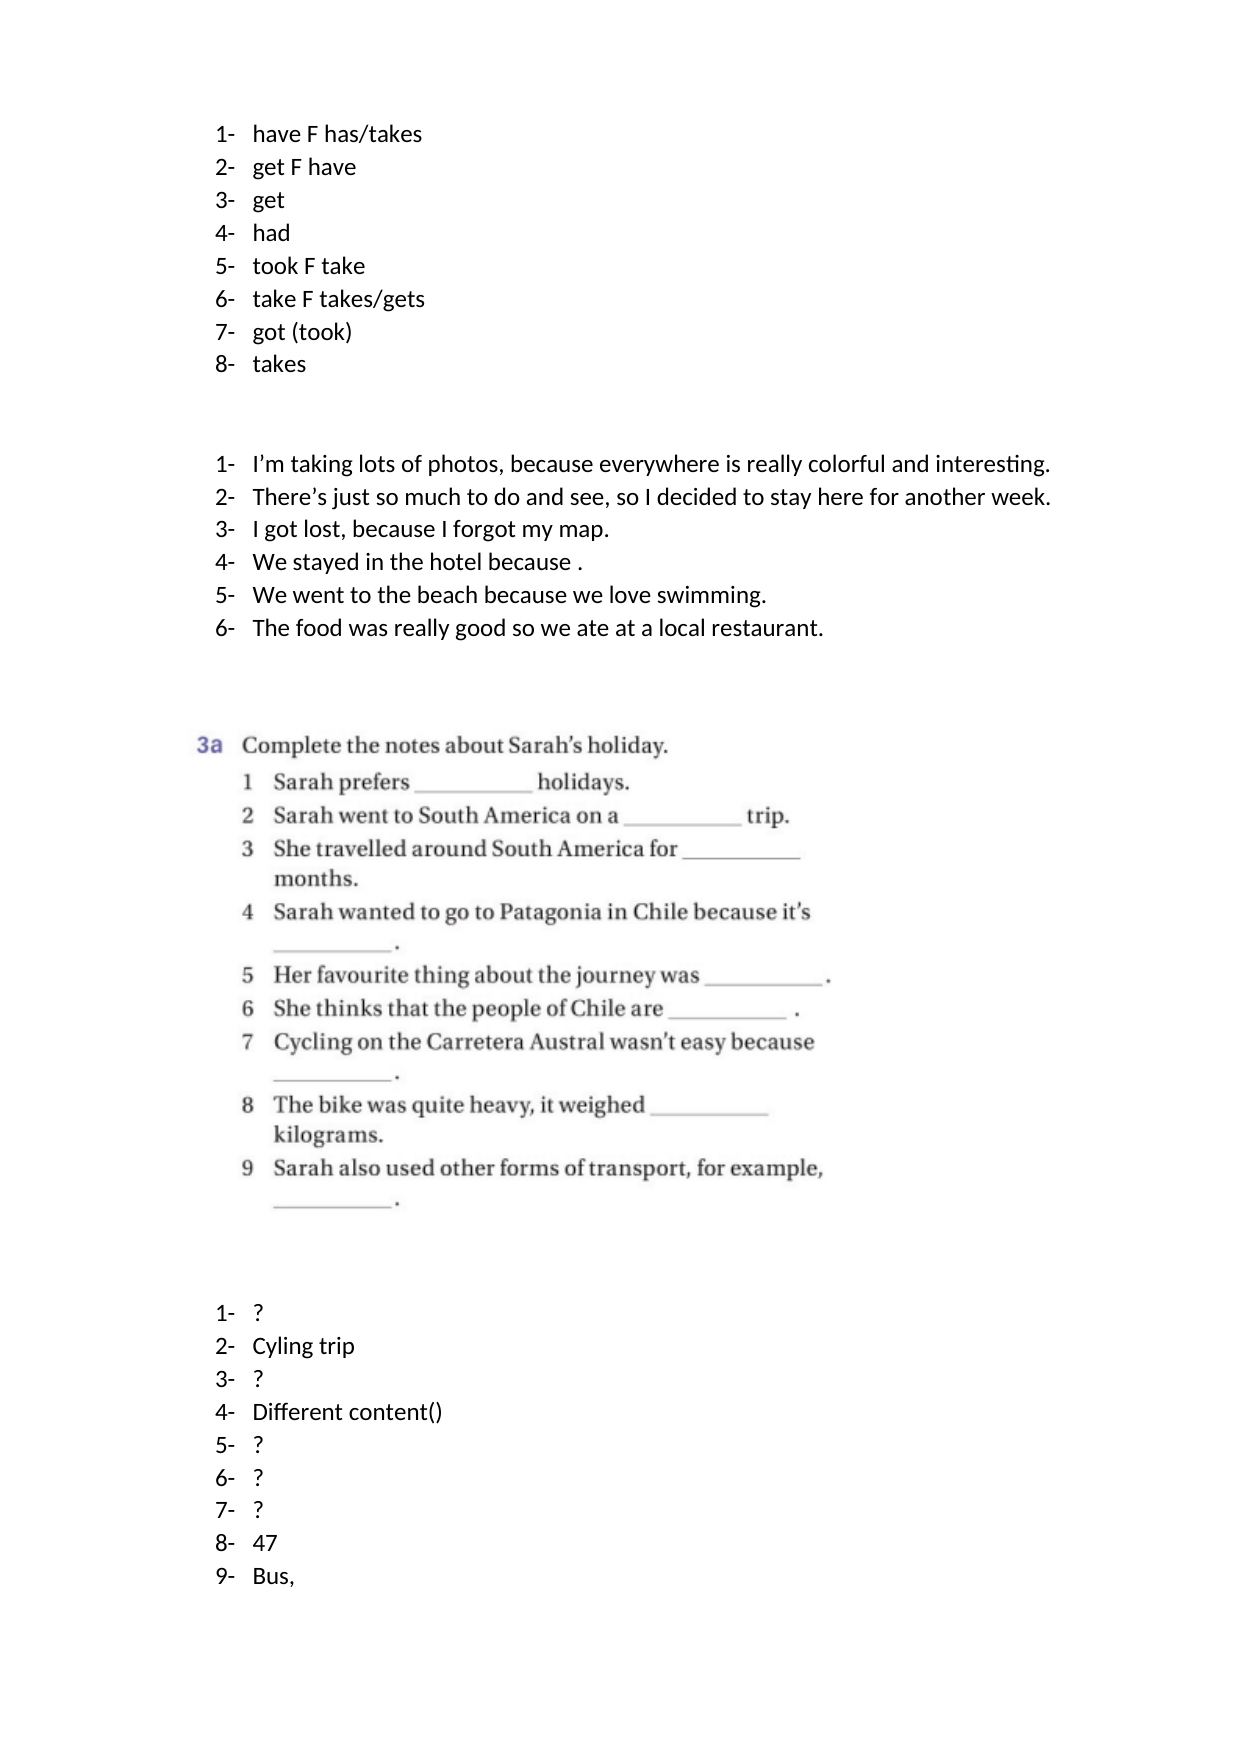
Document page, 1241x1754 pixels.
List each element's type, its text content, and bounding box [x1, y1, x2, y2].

list Bus, [215, 1560, 1152, 1591]
list have F has/takes [215, 118, 1152, 149]
list had [215, 217, 1152, 247]
list I’m taking lots of photos, because everywhere is really colorful and interesting. [215, 448, 1152, 478]
list Different content() [215, 1396, 1152, 1426]
list ? [215, 1462, 1152, 1492]
list took F take [215, 250, 1152, 280]
list get F have [215, 151, 1152, 182]
list ? [215, 1494, 1152, 1525]
list ? [215, 1363, 1152, 1393]
list I got lost, because I forgot my map. [215, 513, 1152, 544]
list There’s just so much to do and see, so I decided to stay here for another week. [215, 481, 1152, 511]
list The food was really good so we ate at a local restaurant. [215, 612, 1152, 643]
picture [177, 711, 857, 1229]
list ? [215, 1429, 1152, 1459]
list Cyling trip [215, 1330, 1152, 1361]
list take F takes/gets [215, 283, 1152, 313]
list We stayed in the hotel because . [215, 546, 1152, 577]
list 47 [215, 1527, 1152, 1558]
list We went to the beach because we love swimming. [215, 579, 1152, 610]
list get [215, 184, 1152, 214]
list got (took) [215, 316, 1152, 346]
list ? [215, 1297, 1152, 1328]
list takes [215, 348, 1152, 379]
